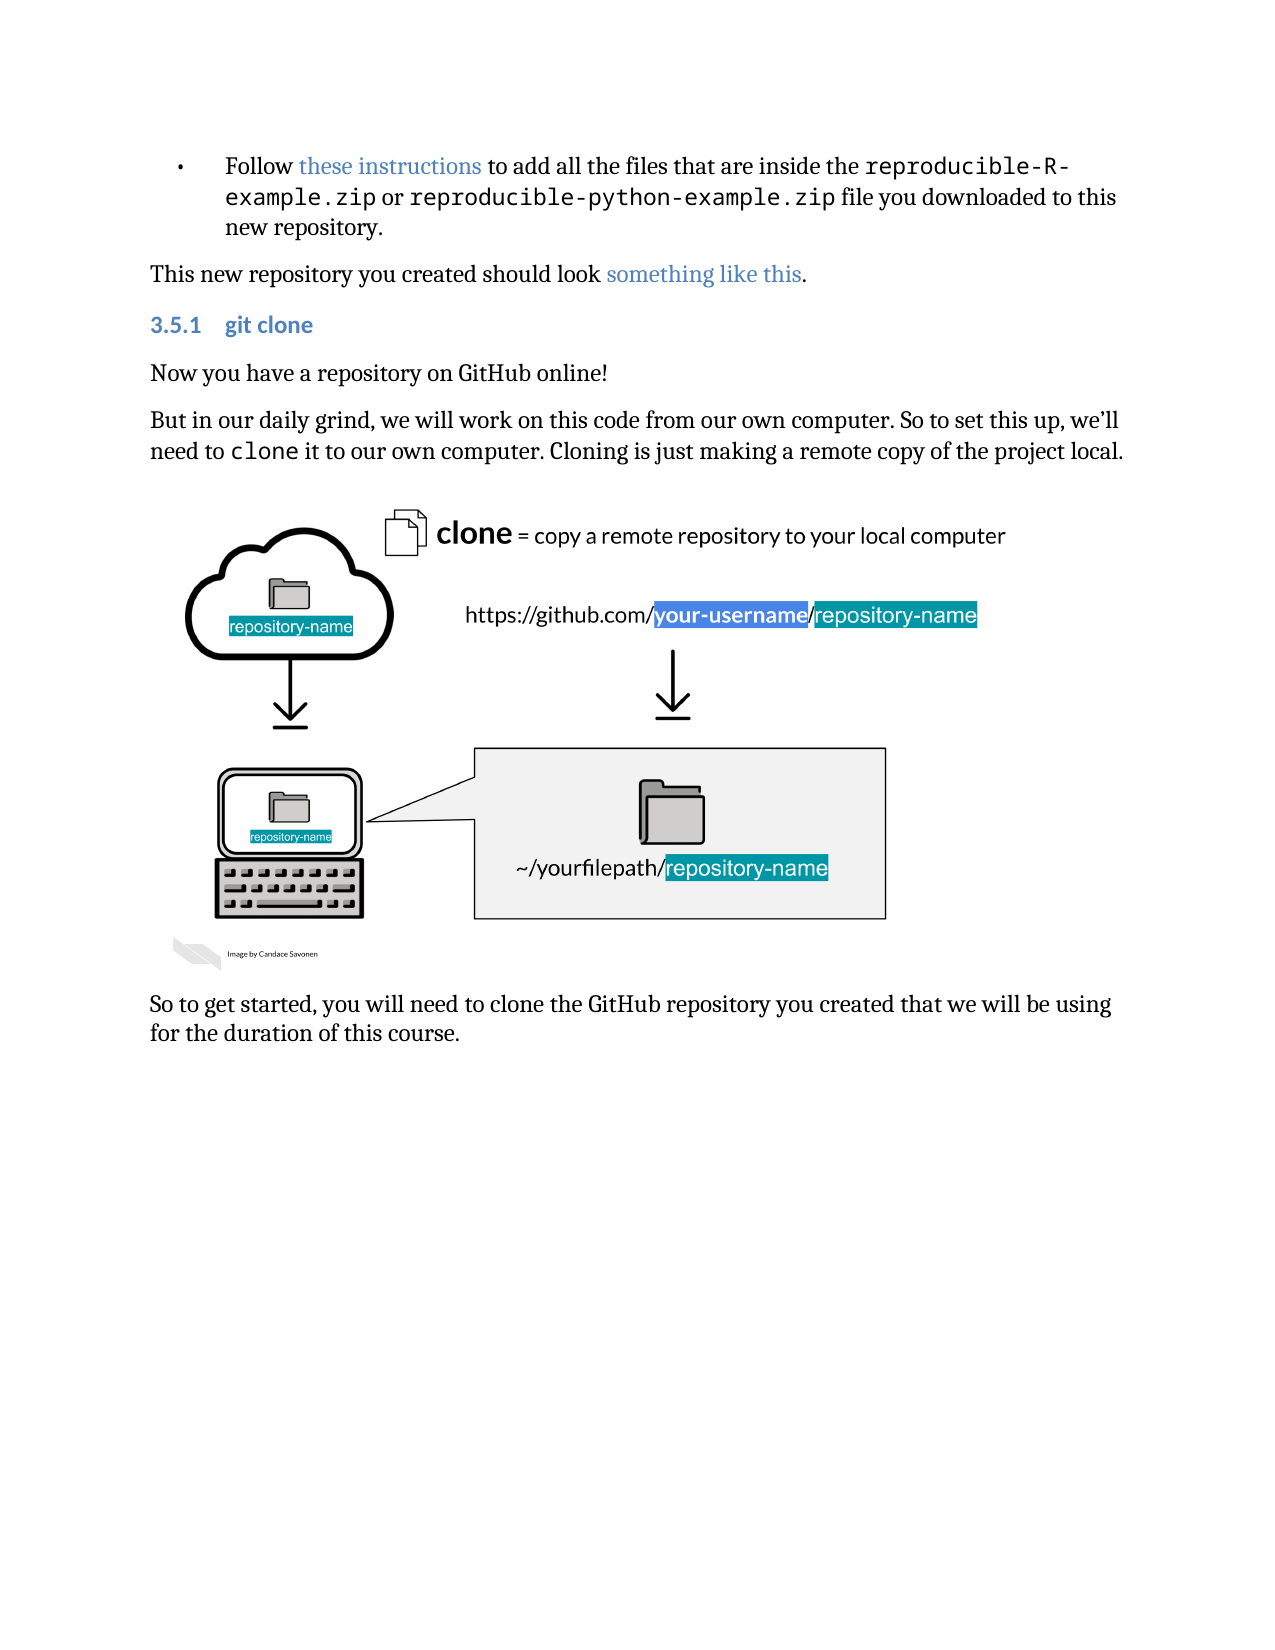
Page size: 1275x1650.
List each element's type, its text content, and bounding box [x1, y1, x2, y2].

text But in our daily grind, we will work on this code from our own computer. So to set this up, we’ll need to clone it to our own computer. Cloning is just making a remote copy of the project local. [150, 406, 1125, 466]
text So to get started, you will need to clone the GitHub repository you created that we will be using for the duration of this course. [150, 990, 1125, 1047]
list Follow these instructions to add all the files that are inside the reproducible-R-example.zip or reproducible-python-example.zip file you downloaded to this new repository. [175, 150, 1125, 241]
picture [168, 485, 1044, 971]
text Now you have a repository on GitHub online! [150, 359, 1125, 388]
subtitle 3.5.1 git clone [150, 309, 1125, 340]
text This new repository you created should look something like this. [150, 260, 1125, 289]
